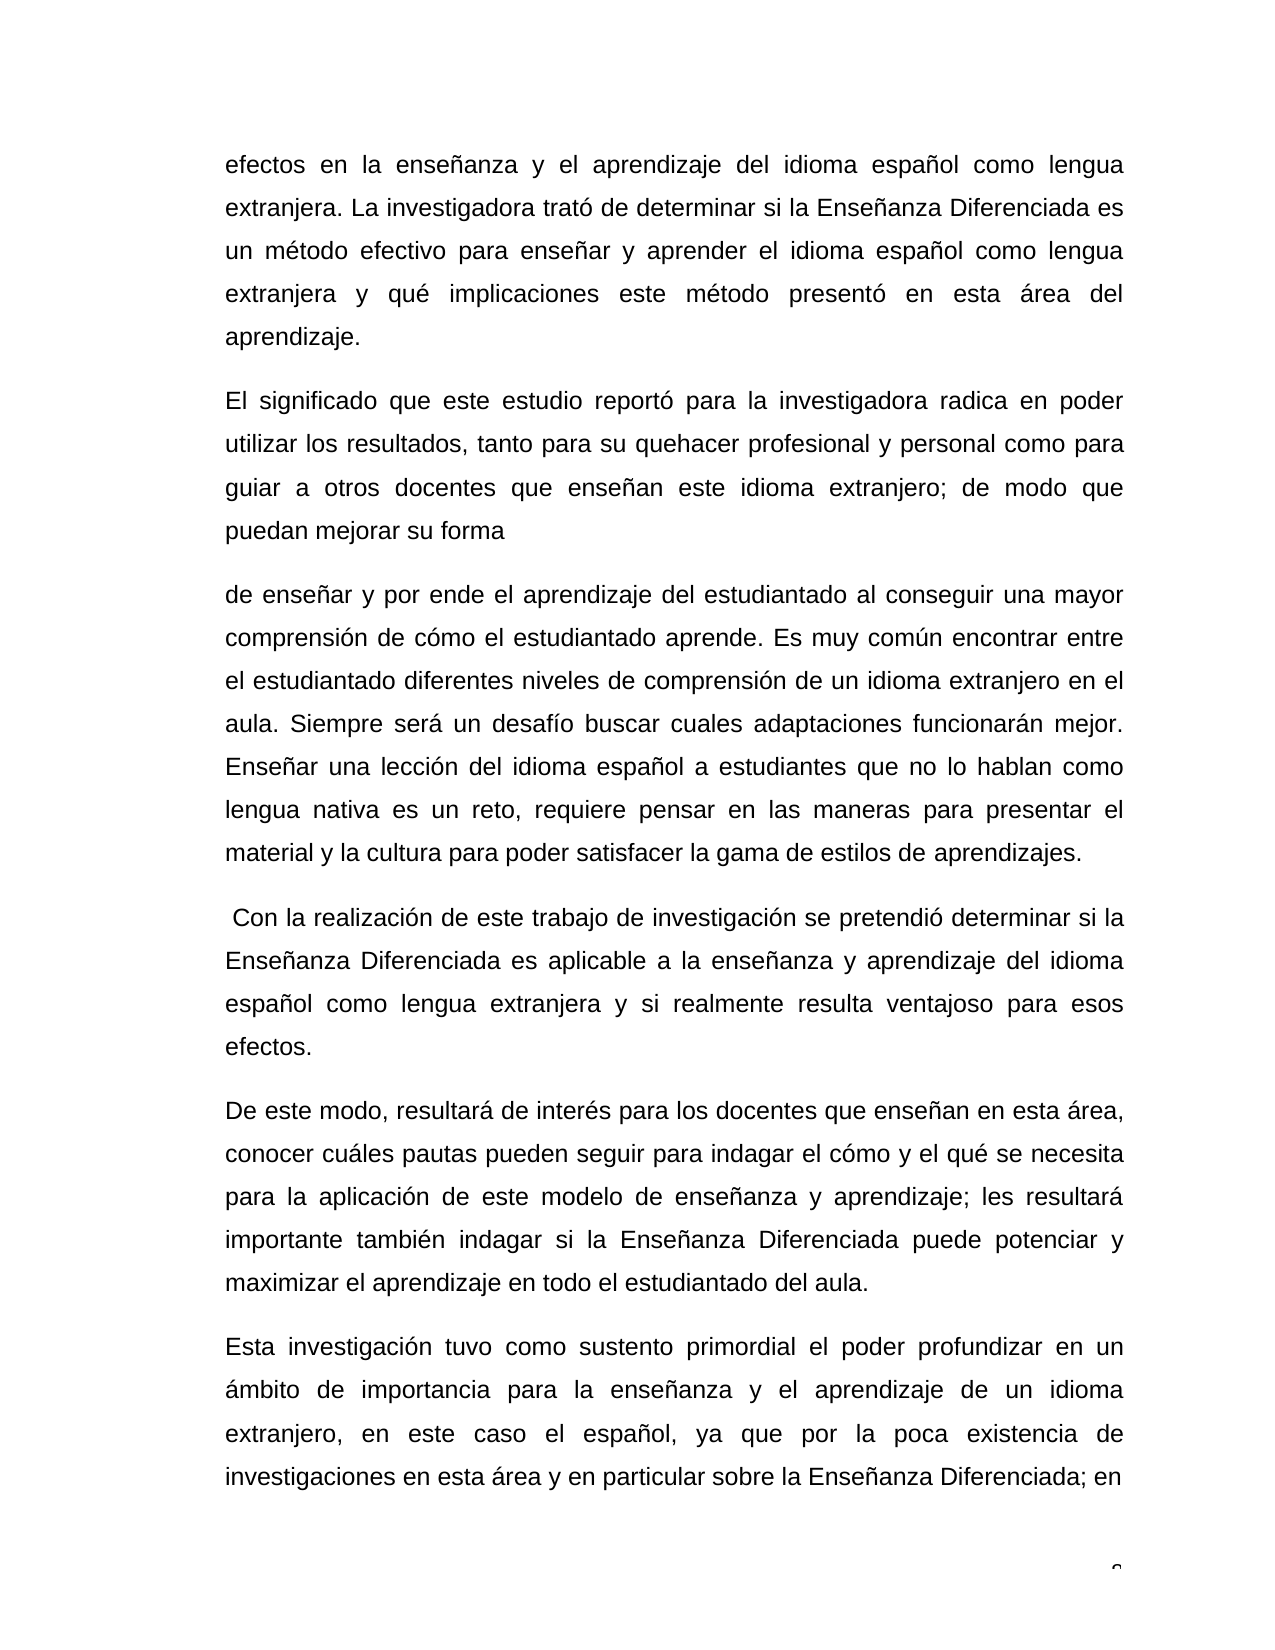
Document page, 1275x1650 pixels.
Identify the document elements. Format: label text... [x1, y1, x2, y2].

text efectos en la enseñanza y el aprendizaje del idioma español como lengua extranjera. La investigadora trató de determinar si la Enseñanza Diferenciada es un método efectivo para enseñar y aprender el idioma español como lengua extranjera y qué implicaciones este método presentó en esta área del aprendizaje. [225, 150, 1125, 351]
text de enseñar y por ende el aprendizaje del estudiantado al conseguir una mayor comprensión de cómo el estudiantado aprende. Es muy común encontrar entre el estudiantado diferentes niveles de comprensión de un idioma extranjero en el aula. Siempre será un desafío buscar cuales adaptaciones funcionarán mejor. Enseñar una lección del idioma español a estudiantes que no lo hablan como lengua nativa es un reto, requiere pensar en las maneras para presentar el material y la cultura para poder satisfacer la gama de estilos de aprendizajes. [225, 580, 1126, 867]
text Esta investigación tuvo como sustento primordial el poder profundizar en un ámbito de importancia para la enseñanza y el aprendizaje de un idioma extranjero, en este caso el español, ya que por la poca existencia de investigaciones en esta área y en particular sobre la Enseñanza Diferenciada; en [225, 1332, 1126, 1490]
text Con la realización de este trabajo de investigación se pretendió determinar si la Enseñanza Diferenciada es aplicable a la enseñanza y aprendizaje del idioma español como lengua extranjera y si realmente resulta ventajoso para esos efectos. [225, 902, 1126, 1061]
text El significado que este estudio reportó para la investigadora radica en poder utilizar los resultados, tanto para su quehacer profesional y personal como para guiar a otros docentes que enseñan este idioma extranjero; de modo que puedan mejorar su forma [225, 386, 1126, 544]
text De este modo, resultará de interés para los docentes que enseñan en esta área, conocer cuáles pautas pueden seguir para indagar el cómo y el qué se necesita para la aplicación de este modelo de enseñanza y aprendizaje; les resultará importante también indagar si la Enseñanza Diferenciada puede potenciar y maximizar el aprendizaje en todo el estudiantado del aula. [225, 1096, 1126, 1297]
